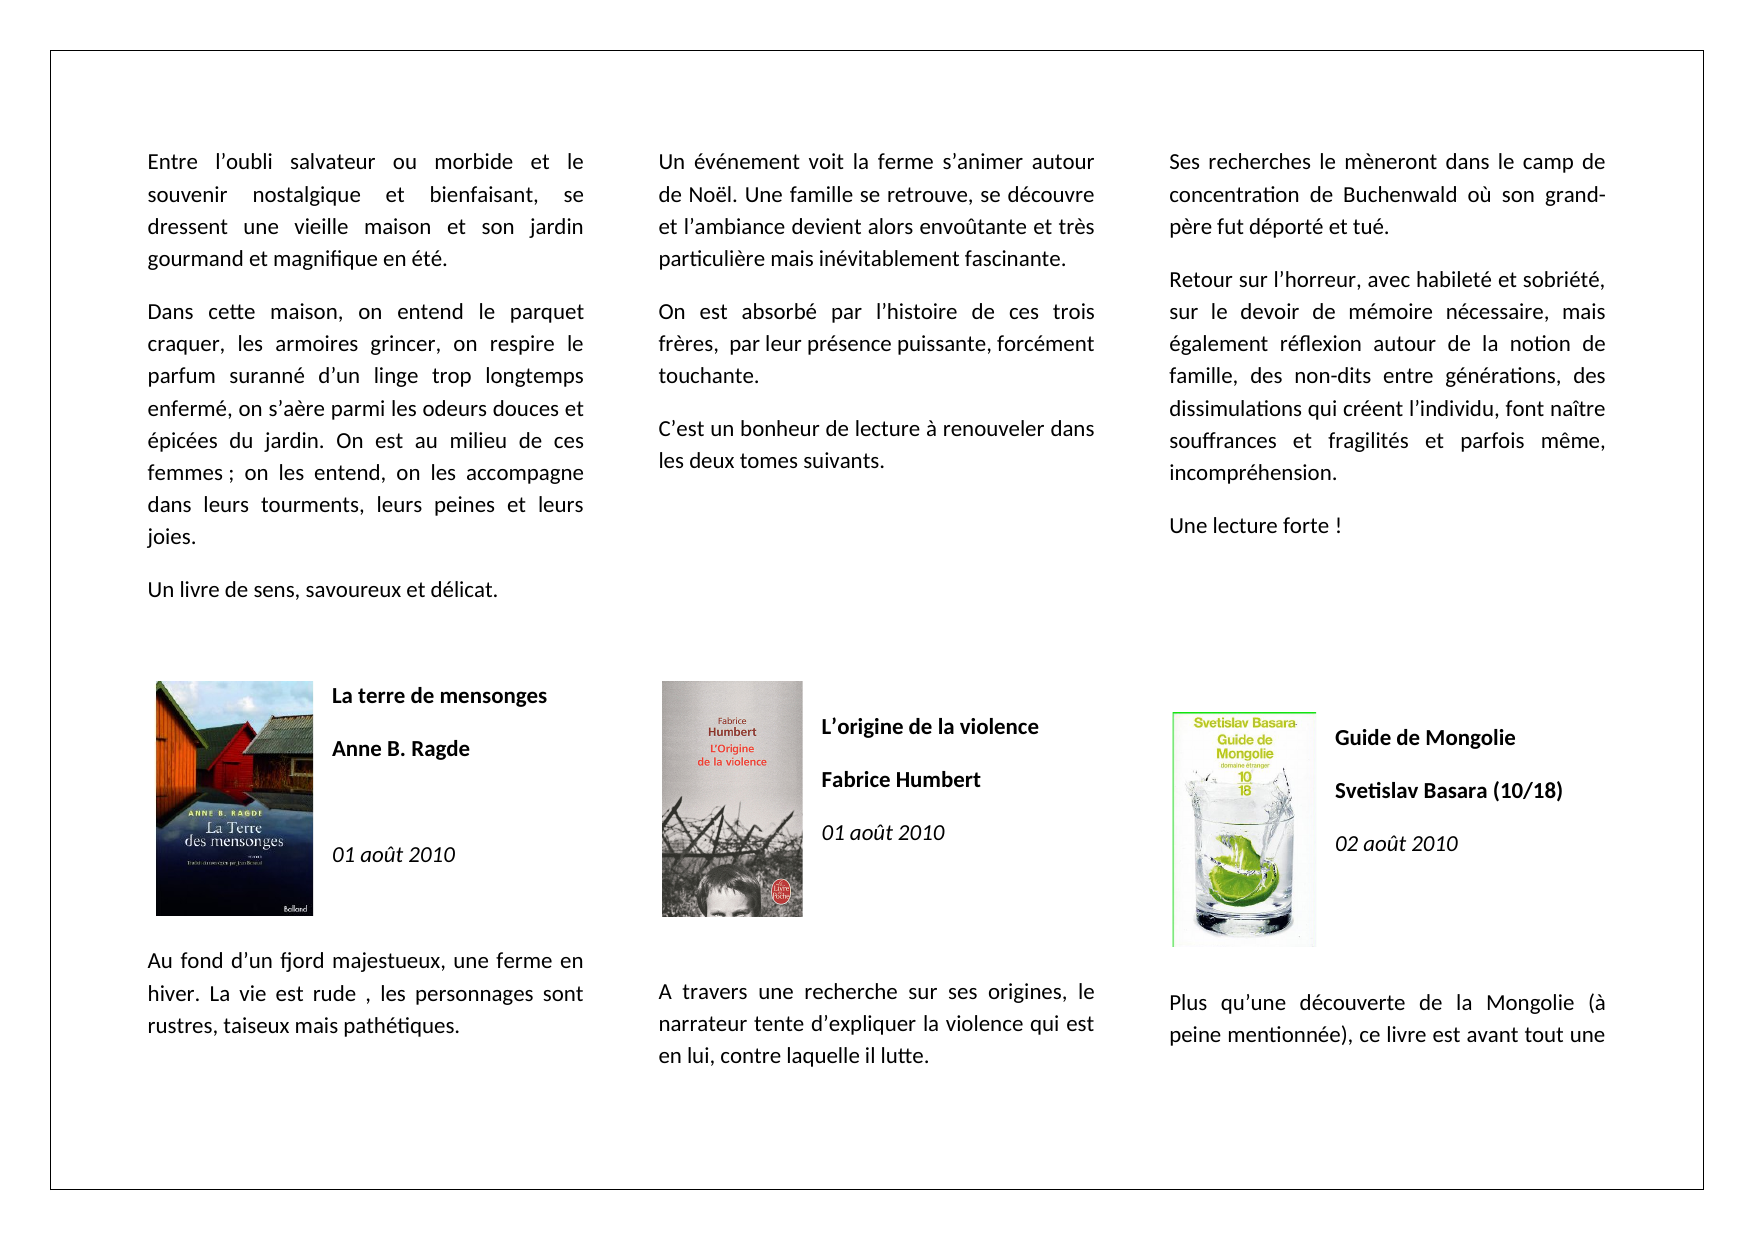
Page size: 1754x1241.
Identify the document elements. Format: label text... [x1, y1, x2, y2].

text Une lecture forte ! [1169, 511, 1606, 539]
text Entre l’oubli salvateur ou morbide et le souvenir nostalgique et bienfaisant, se dressent une vieille maison et son jardin gourmand et magnifique en été. [147, 147, 584, 272]
text Un livre de sens, savoureux et délicat. [147, 575, 584, 603]
text Au fond d’un fjord majestueux, une ferme en hiver. La vie est rude , les personnages sont rustres, taiseux mais pathétiques. [147, 947, 584, 1039]
text Svetislav Basara (10/18) [1317, 776, 1606, 804]
text Dans cette maison, on entend le parquet craquer, les armoires grincer, on respire le parfum suranné d’un linge trop longtemps enfermé, on s’aère parmi les odeurs douces et épicées du jardin. On est au milieu de ces femmes ; on les entend, on les accompagne dans leurs tourments, leurs peines et leurs joies. [147, 297, 584, 550]
text Fabrice Humbert [803, 765, 1095, 793]
text 01 août 2010 [314, 841, 584, 868]
text On est absorbé par l’histoire de ces trois frères, par leur présence puissante, forcément touchante. [658, 297, 1095, 389]
text 01 août 2010 [803, 818, 1095, 846]
picture [662, 681, 803, 917]
text Guide de Mongolie [1317, 723, 1606, 751]
text C’est un bonheur de lecture à renouveler dans les deux tomes suivants. [658, 414, 1095, 475]
text A travers une recherche sur ses origines, le narrateur tente d’expliquer la violence qui est en lui, contre laquelle il lutte. [658, 977, 1095, 1069]
text L’origine de la violence [803, 712, 1095, 740]
picture [152, 681, 314, 916]
text Un événement voit la ferme s’animer autour de Noël. Une famille se retrouve, se découvre et l’ambiance devient alors envoûtante et très particulière mais inévitablement fascinante. [658, 147, 1095, 272]
text Ses recherches le mèneront dans le camp de concentration de Buchenwald où son grand-père fut déporté et tué. [1169, 147, 1606, 240]
text Anne B. Ragde [314, 734, 584, 762]
picture [1172, 712, 1317, 947]
text 02 août 2010 [1317, 829, 1606, 857]
text Retour sur l’horreur, avec habileté et sobriété, sur le devoir de mémoire nécessaire, mais également réflexion autour de la notion de famille, des non-dits entre générations, des dissimulations qui créent l’individu, font naître souffrances et fragilités et parfois même, incompréhension. [1169, 265, 1606, 486]
text La terre de mensonges [314, 681, 584, 709]
